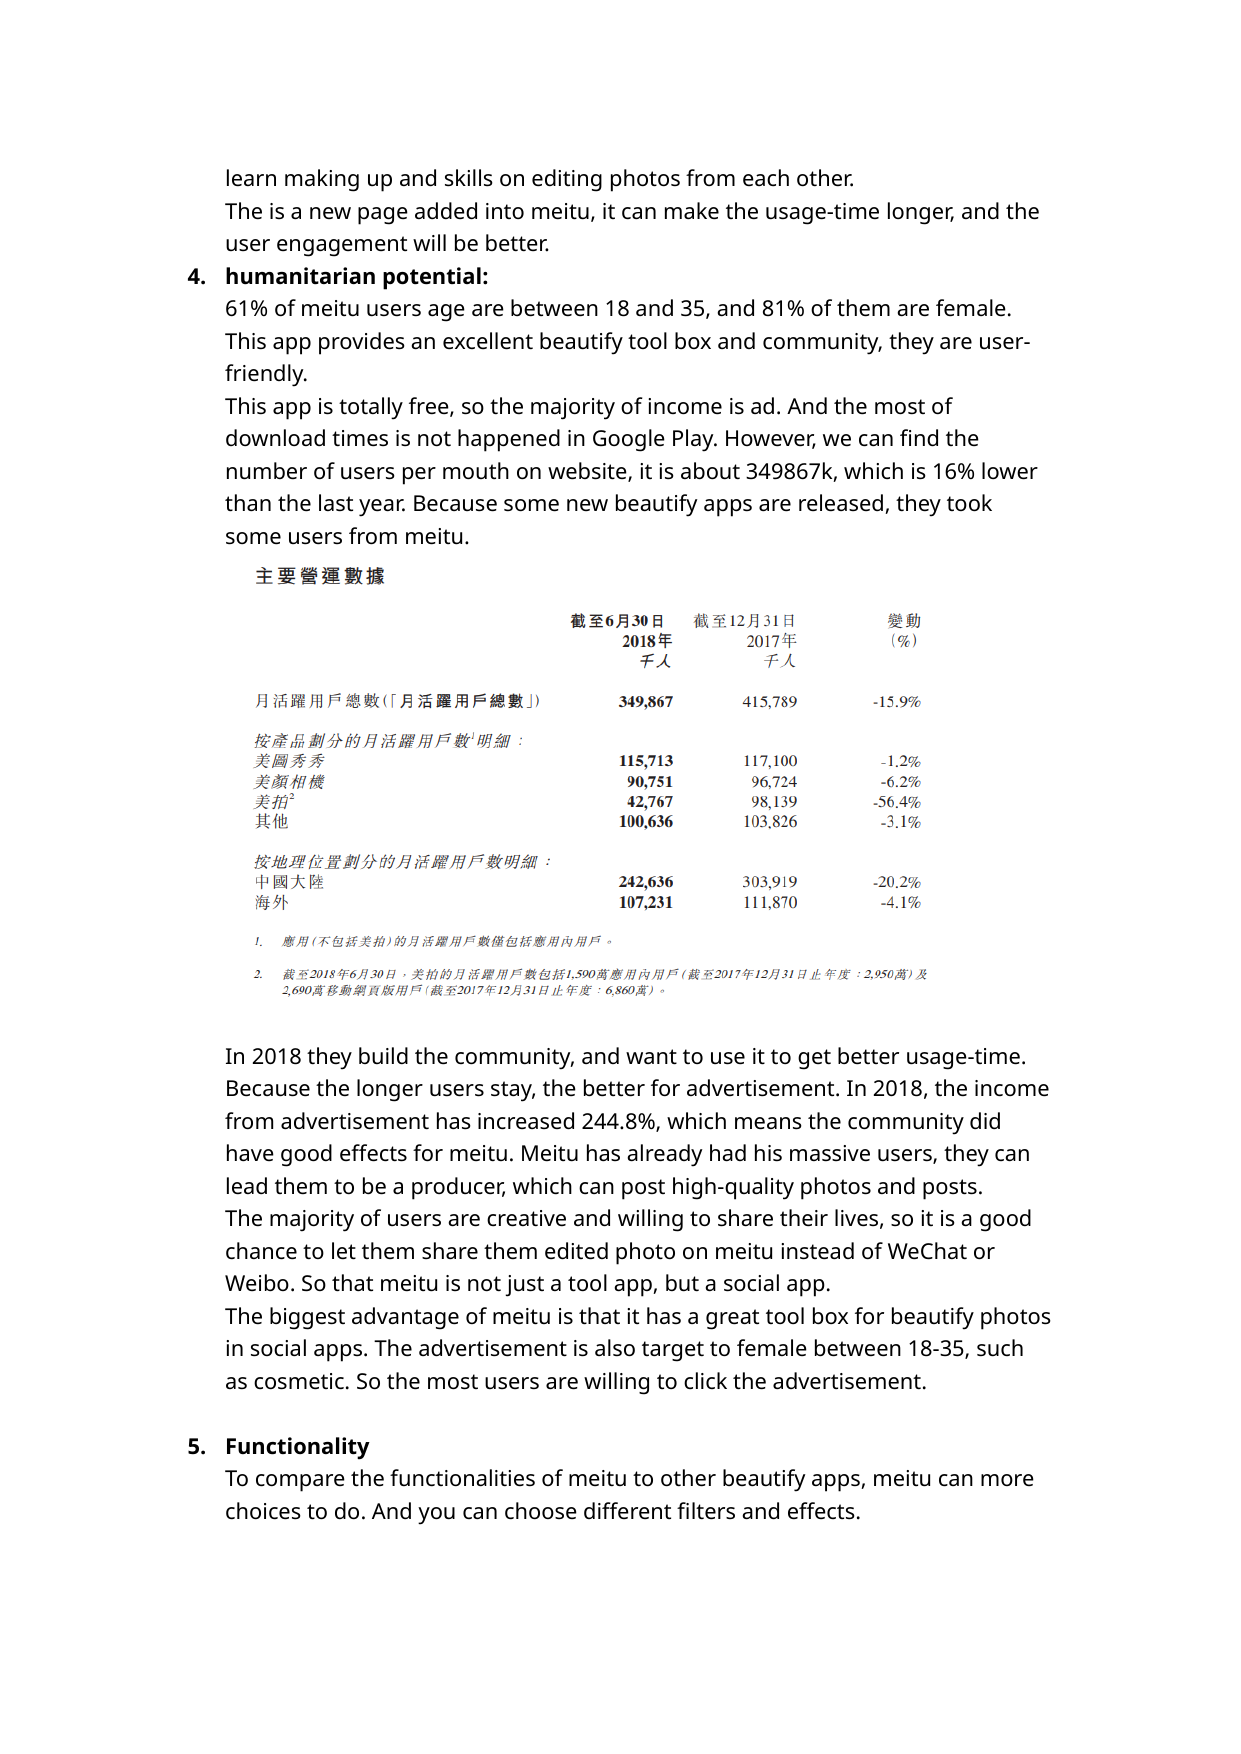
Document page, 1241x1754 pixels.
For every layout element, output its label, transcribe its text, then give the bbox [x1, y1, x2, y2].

list In 2018 they build the community, and want to use it to get better usage-time. Because the longer users stay, the better for advertisement. In 2018, the income from advertisement has increased 244.8%, which means the community did have good effects for meitu. Meitu has already had his massive users, they can lead them to be a producer, which can post high-quality photos and posts. [225, 1039, 1053, 1202]
list The biggest advantage of meitu is that it has a great tool box for beautify photos in social apps. The advertisement is also target to female between 18-35, such as cosmetic. So the most users are willing to click the advertisement. [225, 1299, 1053, 1397]
list This app is totally free, so the majority of income is ad. And the most of download times is not happened in Google Play. However, we can find the number of users per mouth on website, it is about 349867k, which is 16% lower than the last year. Because some new beautify apps are released, they took some users from meitu. [225, 389, 1053, 552]
list The majority of users are creative and willing to share their lives, so it is a good chance to let them share them edited photo on meitu instead of WeChat or Weibo. So that meitu is not just a tool app, but a social app. [225, 1202, 1053, 1299]
list 61% of meitu users age are between 18 and 35, and 81% of them are female. This app provides an excellent beautify tool box and community, they are user-friendly. [225, 292, 1053, 389]
list To compare the functionalities of meitu to other beautify apps, meitu can more choices to do. And you can choose different filters and effects. [225, 1462, 1053, 1527]
picture [225, 552, 955, 1025]
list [225, 162, 1053, 194]
list The is a new page added into meitu, it can make the usage-time longer, and the user engagement will be better. [225, 194, 1053, 259]
list Functionality [187, 1429, 1053, 1462]
list humanitarian potential: [187, 259, 1053, 292]
